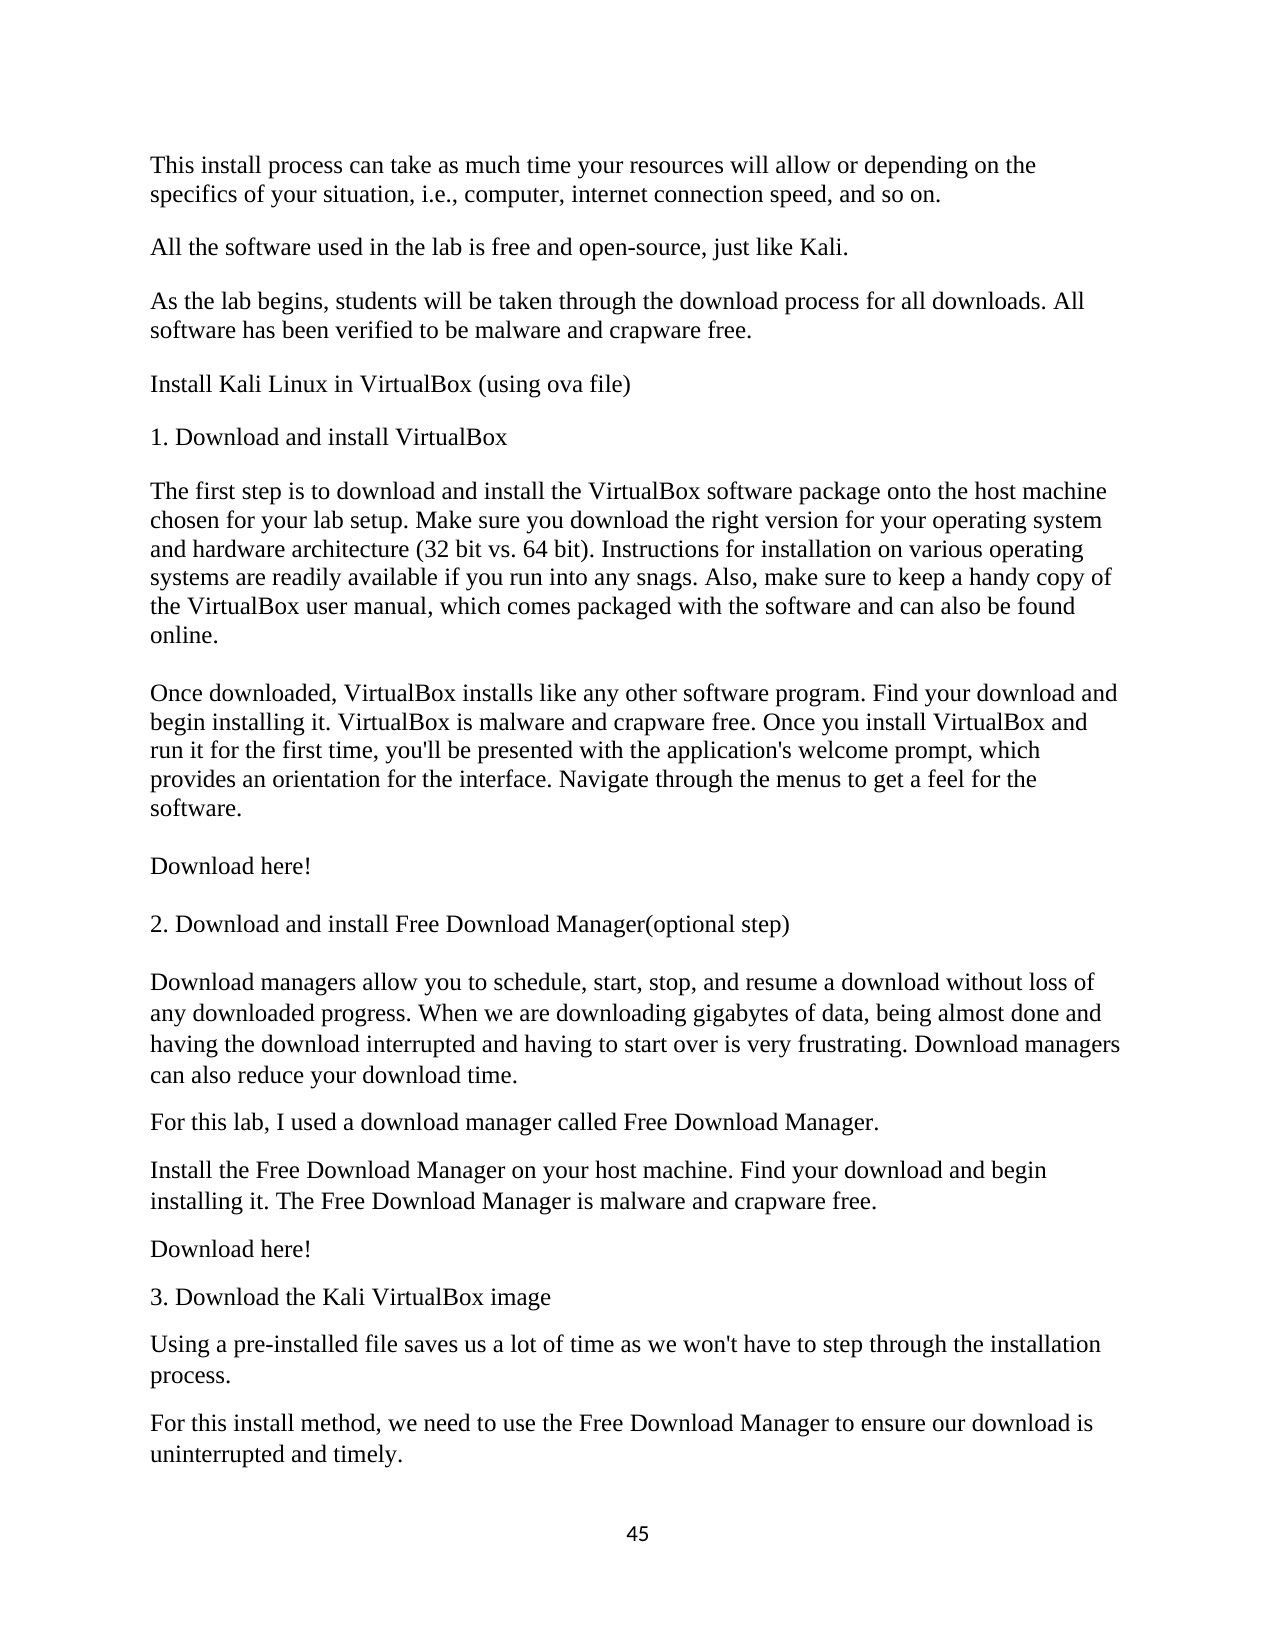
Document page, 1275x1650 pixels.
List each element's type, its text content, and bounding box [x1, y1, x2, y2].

text Install the Free Download Manager on your host machine. Find your download and begin installing it. The Free Download Manager is malware and crapware free. [150, 1155, 1125, 1215]
text Once downloaded, VirtualBox installs like any other software program. Find your download and begin installing it. VirtualBox is malware and crapware free. Once you install VirtualBox and run it for the first time, you'll be presented with the application's welcome prompt, which provides an orientation for the interface. Navigate through the menus to get a feel for the software. [150, 678, 1125, 822]
text 1. Download and install VirtualBox [150, 422, 1125, 451]
text Using a pre-installed file saves us a lot of time as we won't have to step through the installation process. [150, 1329, 1125, 1389]
text All the software used in the lab is free and open-source, just like Kali. [150, 232, 1125, 261]
text Download managers allow you to schedule, start, stop, and resume a download without loss of any downloaded progress. When we are downloading gigabytes of data, being almost done and having the download interrupted and having to start over is very frustrating. Download managers can also reduce your download time. [150, 967, 1125, 1088]
text The first step is to download and install the VirtualBox software package onto the host machine chosen for your lab setup. Make sure you download the right version for your operating system and hardware architecture (32 bit vs. 64 bit). Instructions for installation on various operating systems are readily available if you run into any snags. Also, make sure to keep a handy copy of the VirtualBox user manual, which comes packaged with the software and can also be found online. [150, 476, 1125, 649]
text Install Kali Linux in VirtualBox (using ova file) [150, 369, 1125, 397]
text Download here! [150, 1234, 1125, 1263]
text Download here! [150, 851, 1125, 879]
text 3. Download the Kali VirtualBox image [150, 1282, 1125, 1310]
text This install process can take as much time your resources will allow or depending on the specifics of your situation, i.e., computer, internet connection speed, and so on. [150, 150, 1125, 207]
text For this install method, we need to use the Free Download Manager to ensure our download is uninterrupted and timely. [150, 1408, 1125, 1468]
text As the lab begins, students will be taken through the download process for all downloads. All software has been verified to be malware and crapware free. [150, 286, 1125, 344]
text For this lab, I used a download manager called Free Download Manager. [150, 1107, 1125, 1136]
text 2. Download and install Free Download Manager(optional step) [150, 909, 1110, 937]
